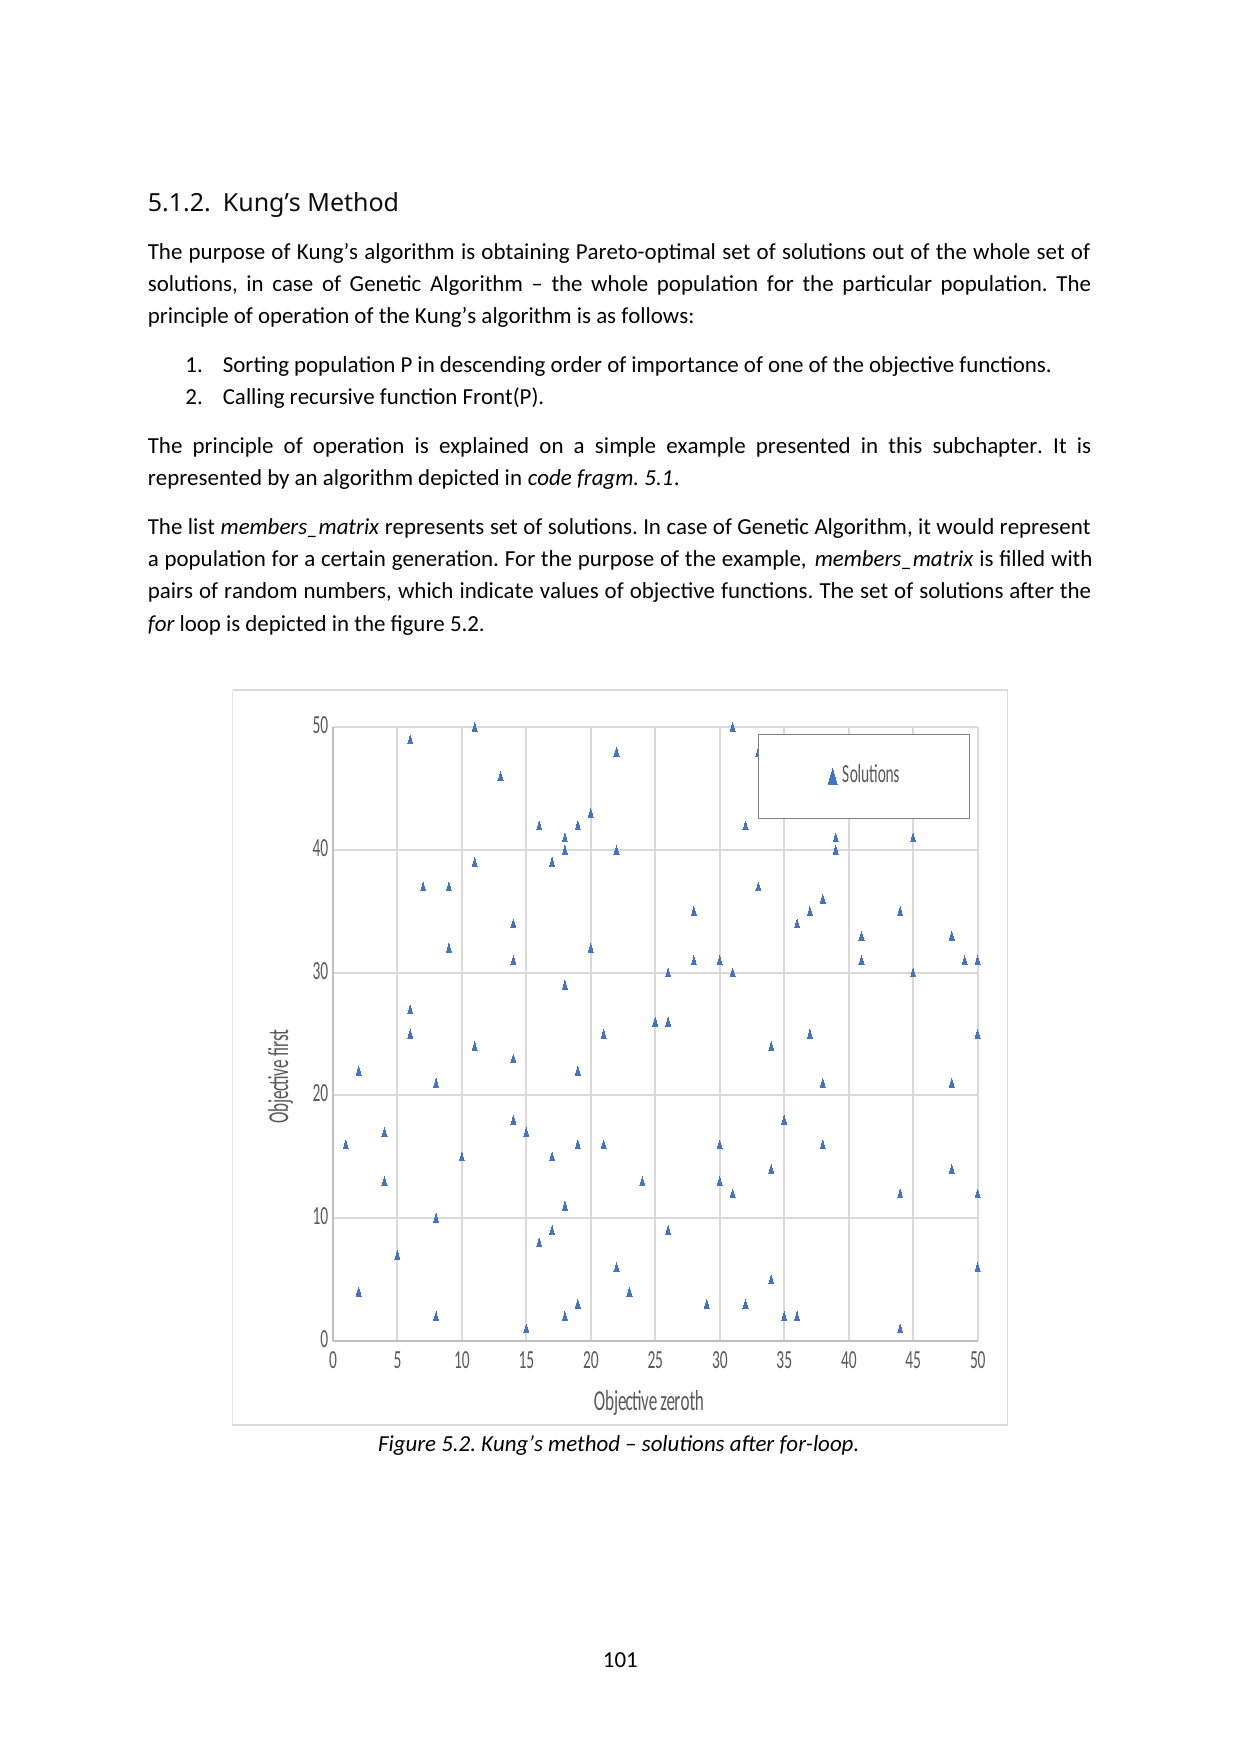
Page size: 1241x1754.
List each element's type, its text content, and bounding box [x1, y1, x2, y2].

subtitle Kung’s Method [148, 185, 1093, 219]
list Calling recursive function Front(P). [185, 382, 1093, 410]
text The list members_matrix represents set of solutions. In case of Genetic Algorithm, it would represent a population for a certain generation. For the purpose of the example, members_matrix is filled with pairs of random numbers, which indicate values of objective functions. The set of solutions after the for loop is depicted in the figure 5.2. [148, 512, 1093, 637]
list Sorting population P in descending order of importance of one of the objective functions. [185, 350, 1093, 378]
text The principle of operation is explained on a simple example presented in this subchapter. It is represented by an algorithm depicted in code fragm. 5.1. [148, 431, 1093, 491]
text The purpose of Kung’s algorithm is obtaining Pareto-optimal set of solutions out of the whole set of solutions, in case of Genetic Algorithm – the whole population for the particular population. The principle of operation of the Kung’s algorithm is as follows: [148, 237, 1093, 329]
text Figure 5.2. Kung’s method – solutions after for-loop. [148, 1429, 1093, 1457]
